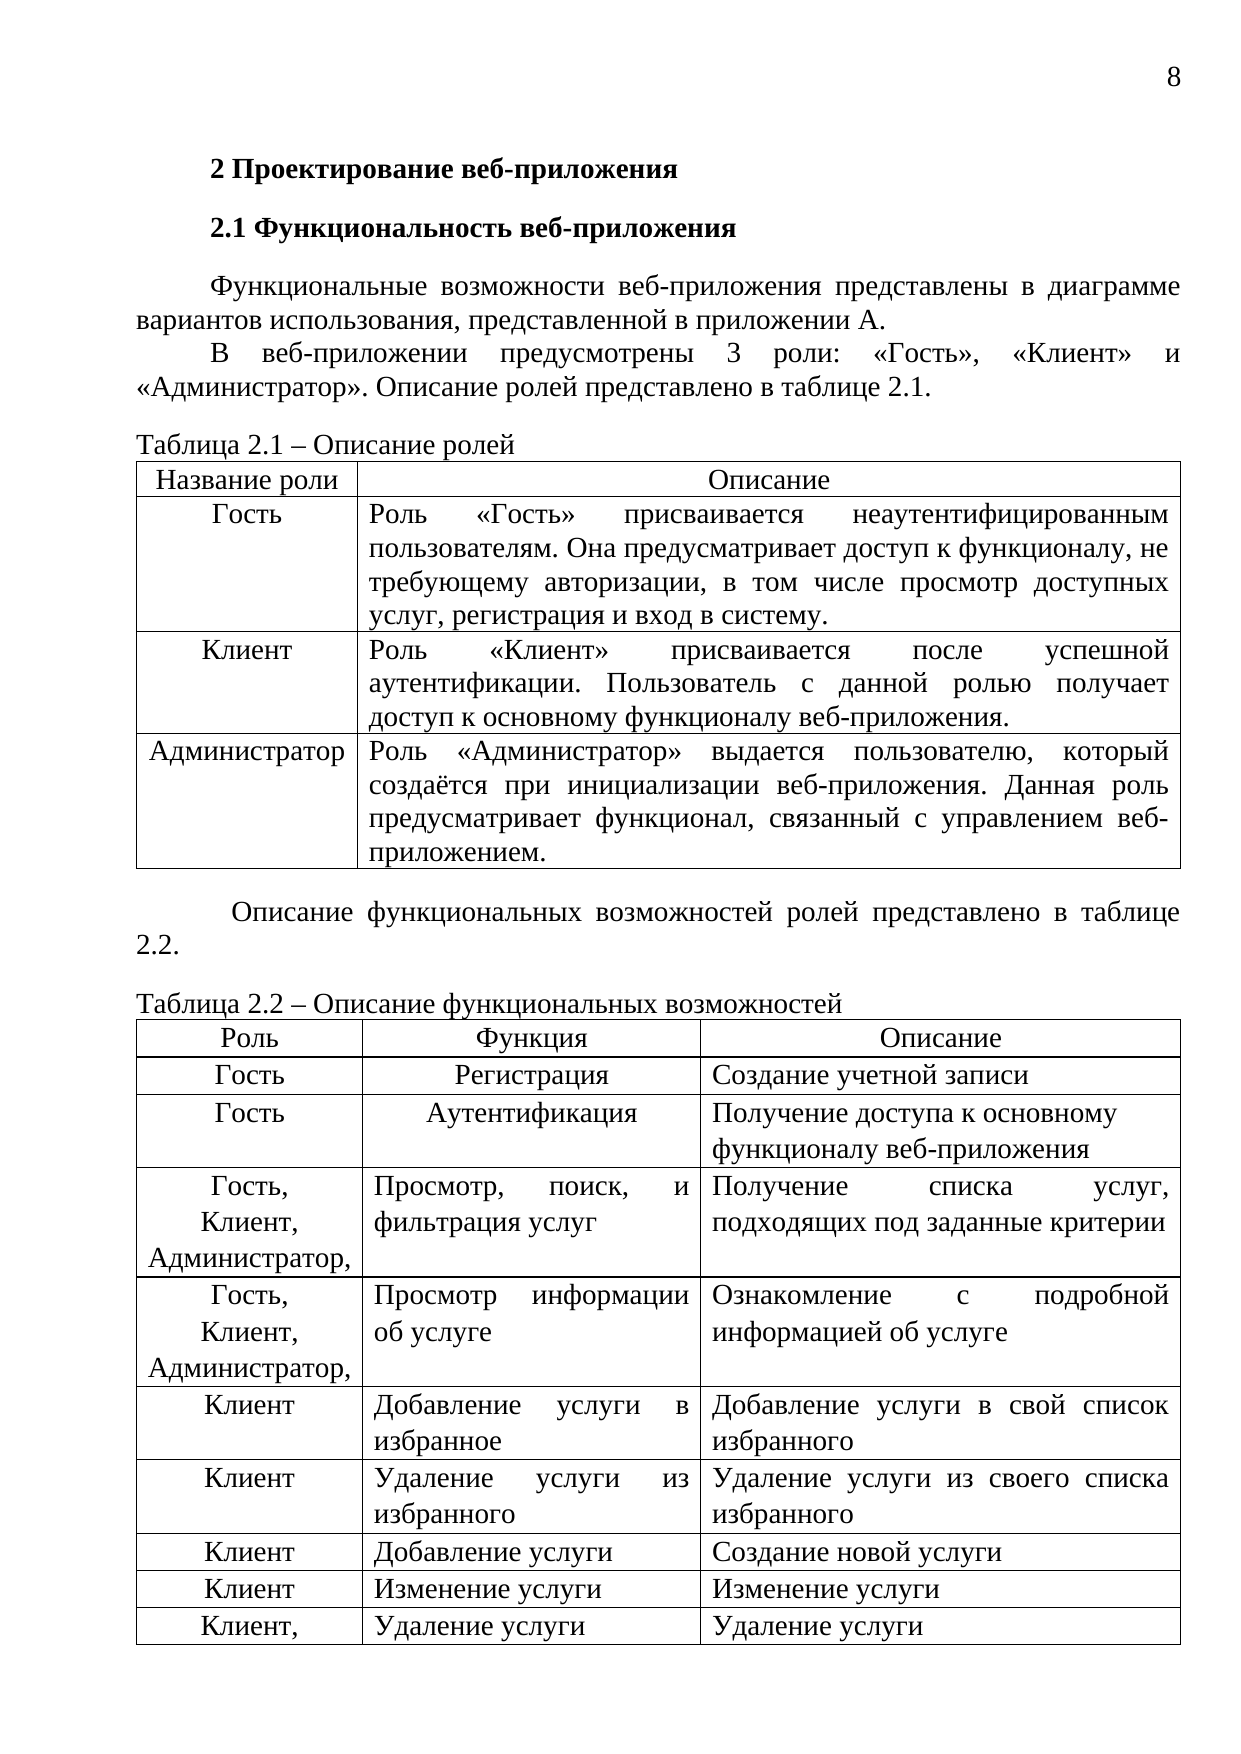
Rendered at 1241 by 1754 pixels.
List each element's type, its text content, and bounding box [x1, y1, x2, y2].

table_header Название роли [137, 462, 357, 496]
table_header Описание [701, 1020, 1180, 1056]
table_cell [137, 1608, 362, 1644]
table_cell Клиент [137, 1571, 362, 1607]
table_header Роль [137, 1020, 362, 1056]
table_cell Гость [137, 1058, 362, 1094]
table_cell Удаление услуги [363, 1608, 700, 1644]
table_cell Получение доступа к основному функционалу веб-приложения [701, 1095, 1180, 1167]
table_cell Роль «Гость» присваивается неаутентифицированным пользователям. Она предусматривает доступ к функционалу, не требующему авторизации, в том числе просмотр доступных услуг, регистрация и вход в систему. [358, 497, 1180, 631]
table_cell Гость [137, 497, 357, 631]
table_cell Изменение услуги [701, 1571, 1180, 1607]
table_cell Аутентификация [363, 1095, 700, 1167]
table_cell Роль «Администратор» выдается пользователю, который создаётся при инициализации веб-приложения. Данная роль предусматривает функционал, связанный с управлением веб-приложением. [358, 734, 1180, 868]
table_cell Гость, Клиент, Администратор, [137, 1168, 362, 1276]
table_cell Удаление услуги из избранного [363, 1460, 700, 1533]
subtitle 2.1 Функциональность веб-приложения [136, 210, 1181, 243]
text Функциональные возможности веб-приложения представлены в диаграмме вариантов использования, представленной в приложении А. [136, 268, 1181, 335]
text В веб-приложении предусмотрены 3 роли: «Гость», «Клиент» и «Администратор». Описание ролей представлено в таблице 2.1. [136, 335, 1181, 402]
table_cell Добавление услуги в свой список избранного [701, 1387, 1180, 1459]
table_cell Создание учетной записи [701, 1058, 1180, 1094]
table_header Описание [358, 462, 1180, 496]
table_cell Получение списка услуг, подходящих под заданные критерии [701, 1168, 1180, 1276]
text Описание функциональных возможностей ролей представлено в таблице 2.2. [136, 894, 1181, 961]
table_cell Гость, Клиент, Администратор, [137, 1278, 362, 1386]
table_cell Роль «Клиент» присваивается после успешной аутентификации. Пользователь с данной ролью получает доступ к основному функционалу веб-приложения. [358, 632, 1180, 732]
table_cell Клиент [137, 632, 357, 732]
subtitle 2 Проектирование веб-приложения [136, 151, 1181, 185]
table_cell Регистрация [363, 1058, 700, 1094]
table_cell Клиент [137, 1534, 362, 1570]
table_cell Просмотр информации об услуге [363, 1278, 700, 1386]
table_cell Добавление услуги в избранное [363, 1387, 700, 1459]
table_header Функция [363, 1020, 700, 1056]
table_cell Администратор [137, 734, 357, 868]
text Таблица 2.1 – Описание ролей [136, 427, 1181, 461]
table_cell Удаление услуги [701, 1608, 1180, 1644]
table_cell Изменение услуги [363, 1571, 700, 1607]
table_cell Просмотр, поиск, и фильтрация услуг [363, 1168, 700, 1276]
table_cell Добавление услуги [363, 1534, 700, 1570]
table_cell Клиент [137, 1460, 362, 1533]
table_cell Гость [137, 1095, 362, 1167]
table_cell Создание новой услуги [701, 1534, 1180, 1570]
table_cell Ознакомление с подробной информацией об услуге [701, 1278, 1180, 1386]
text Таблица 2.2 – Описание функциональных возможностей [136, 986, 1181, 1019]
table_cell Клиент [137, 1387, 362, 1459]
table_cell Удаление услуги из своего списка избранного [701, 1460, 1180, 1533]
